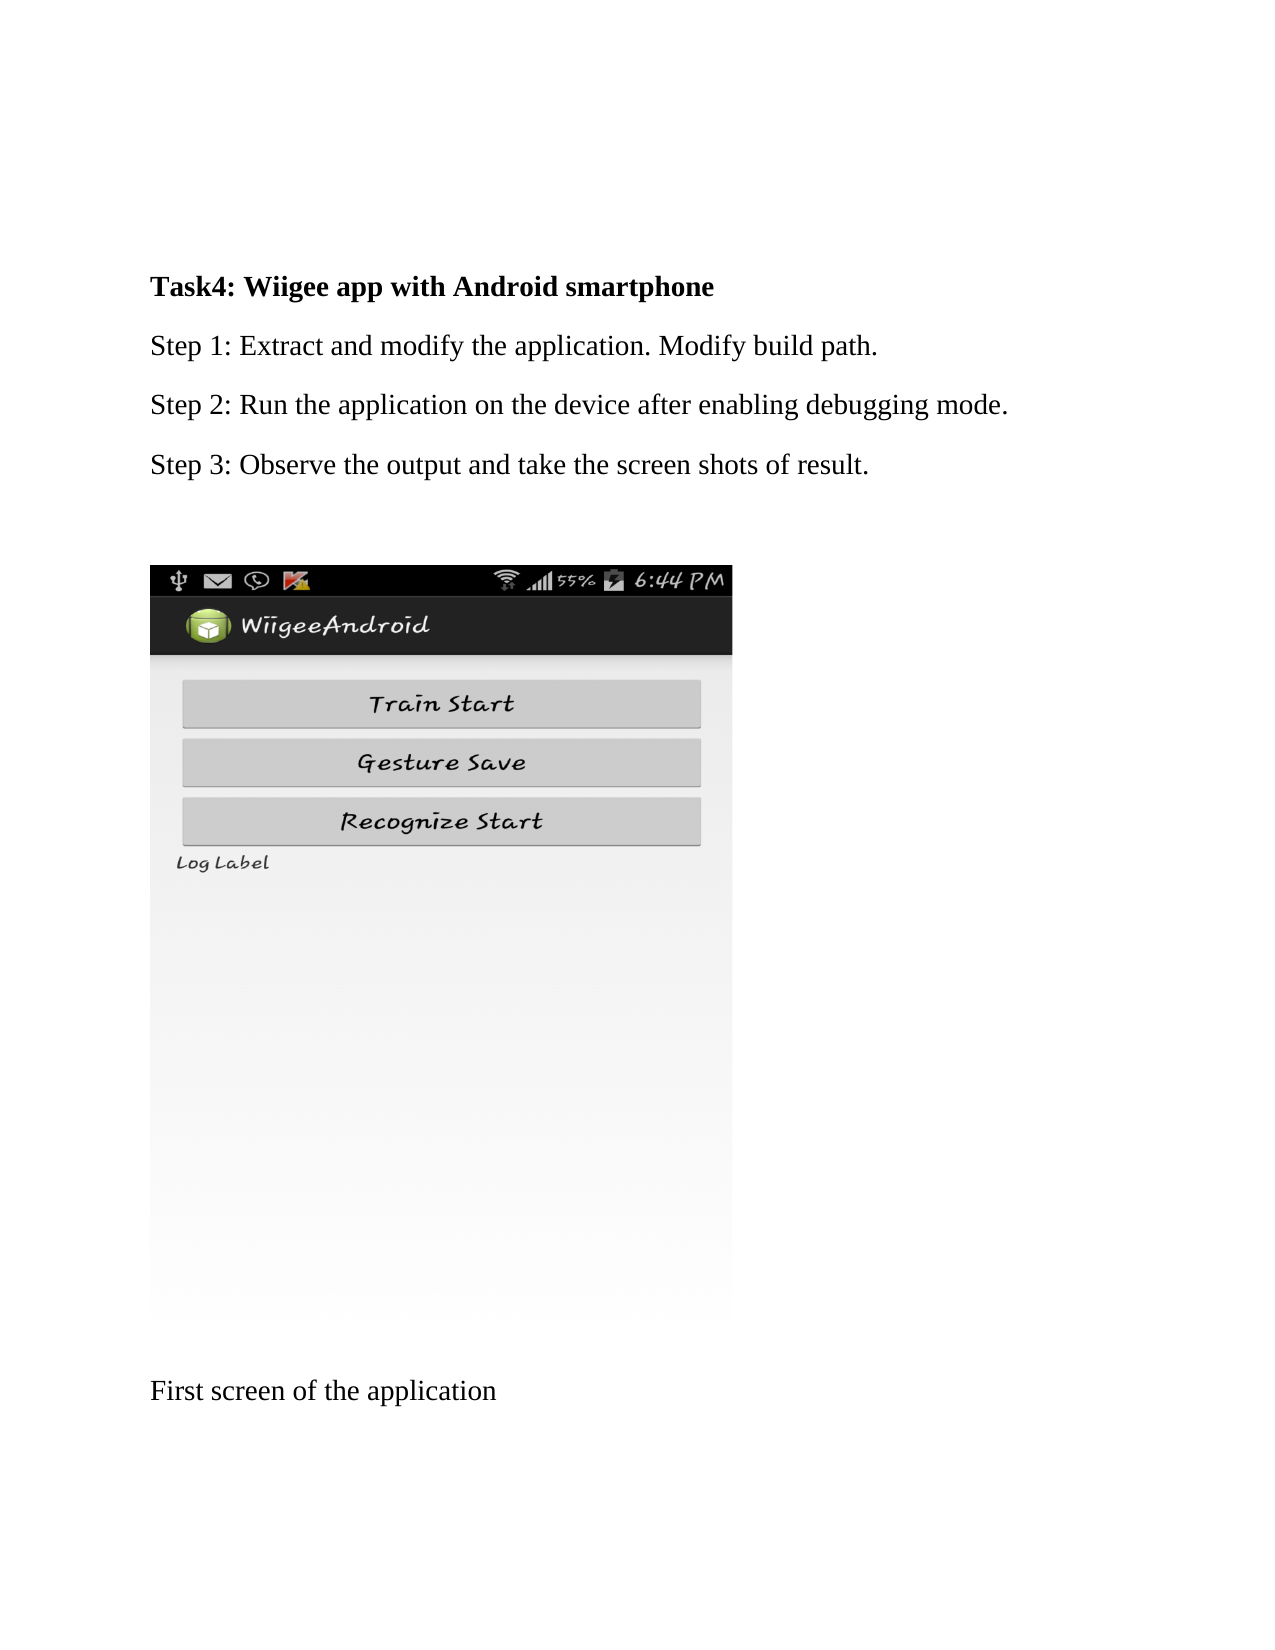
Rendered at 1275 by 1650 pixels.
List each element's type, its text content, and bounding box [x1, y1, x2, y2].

text Step 3: Observe the output and take the screen shots of result. [150, 447, 1125, 480]
text Step 1: Extract and modify the application. Modify build path. [150, 328, 1125, 362]
text Step 2: Run the application on the device after enabling debugging mode. [150, 387, 1125, 421]
picture [150, 565, 733, 1349]
text Task4: Wiigee app with Android smartphone [150, 269, 1125, 302]
text First screen of the application [150, 1373, 1125, 1407]
